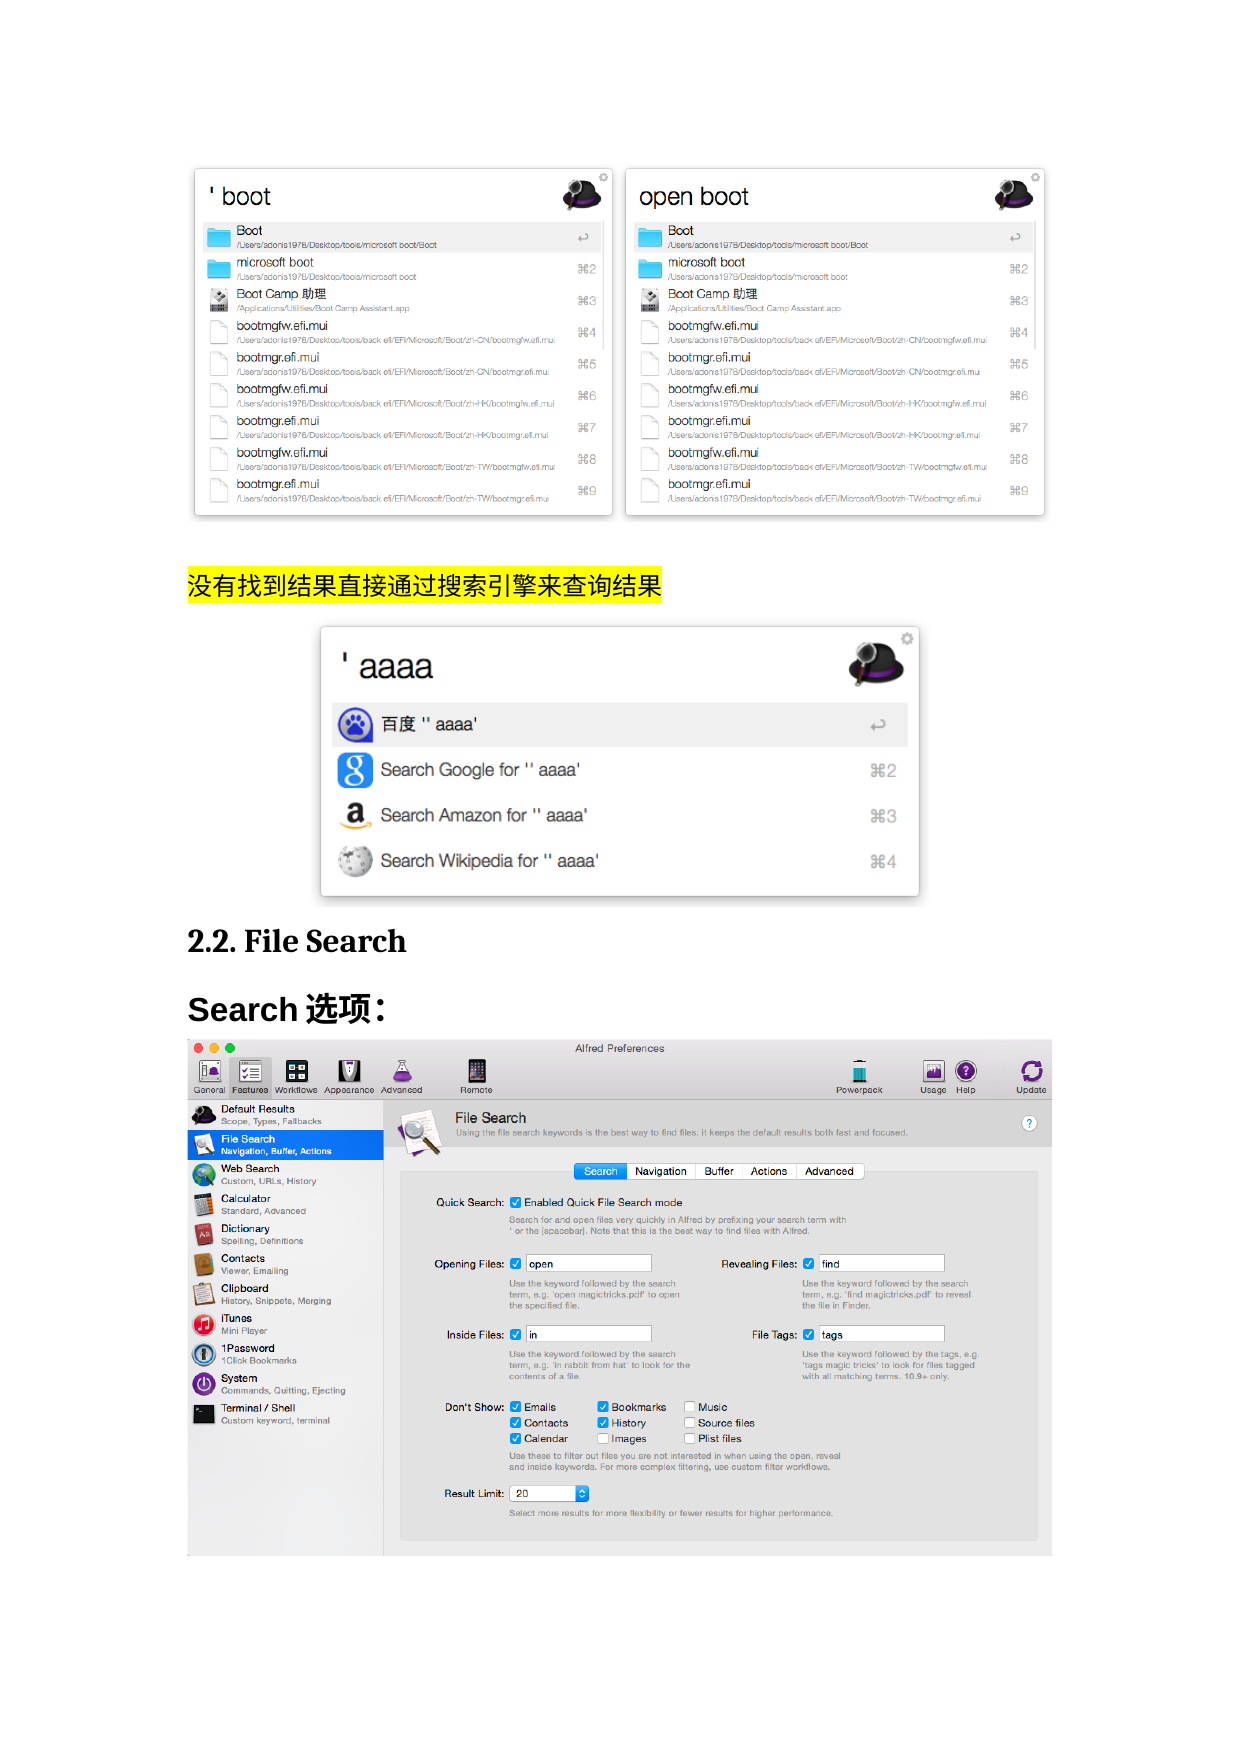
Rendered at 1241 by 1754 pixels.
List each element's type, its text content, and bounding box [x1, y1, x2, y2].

subtitle 2.2. File Search [187, 909, 1053, 974]
picture [310, 617, 930, 907]
text Search选项： [187, 974, 1053, 1039]
picture [187, 162, 1050, 522]
text 没有找到结果直接通过搜索引擎来查询结果 [187, 552, 1053, 617]
picture [187, 1039, 1053, 1556]
